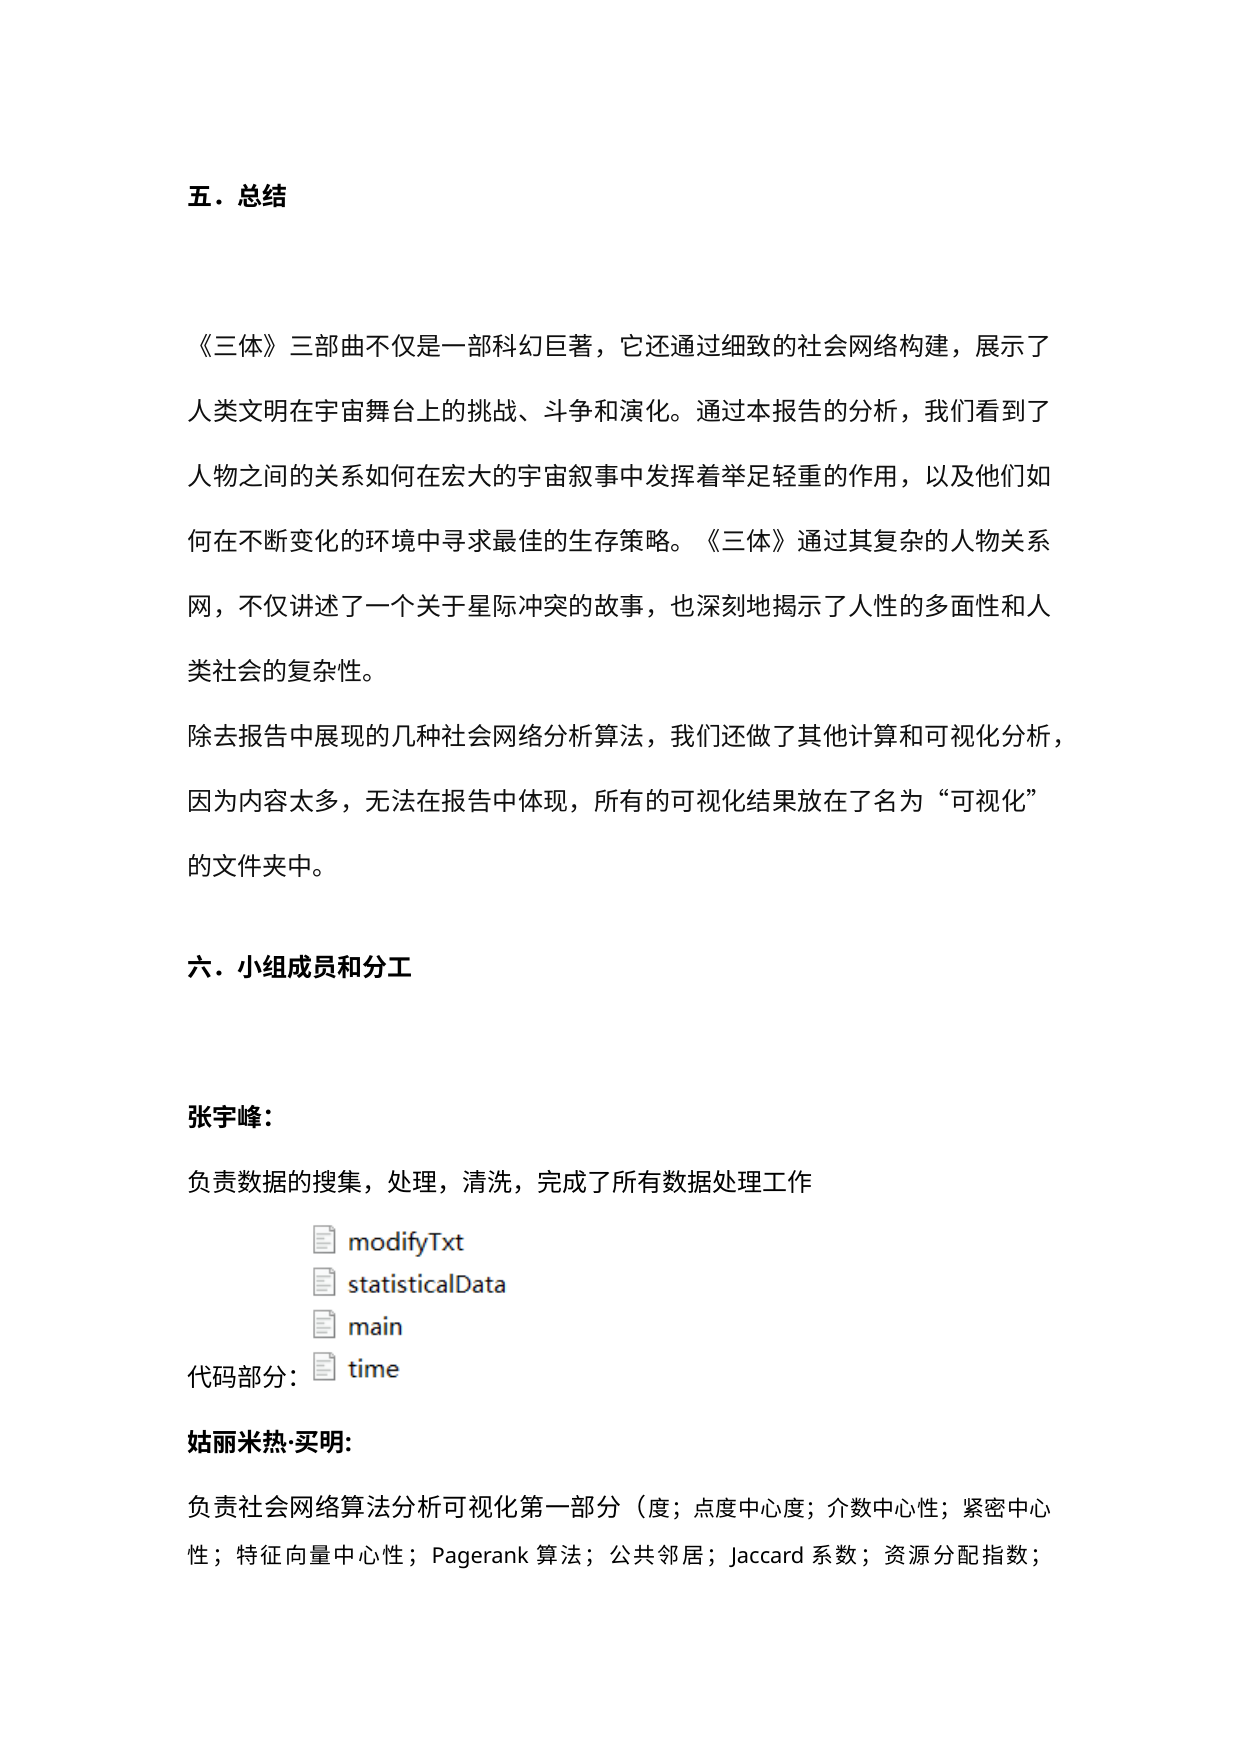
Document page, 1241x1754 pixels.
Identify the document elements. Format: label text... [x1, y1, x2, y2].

text 《三体》三部曲不仅是一部科幻巨著，它还通过细致的社会网络构建，展示了人类文明在宇宙舞台上的挑战、斗争和演化。通过本报告的分析，我们看到了人物之间的关系如何在宏大的宇宙叙事中发挥着举足轻重的作用，以及他们如何在不断变化的环境中寻求最佳的生存策略。《三体》通过其复杂的人物关系网，不仅讲述了一个关于星际冲突的故事，也深刻地揭示了人性的多面性和人类社会的复杂性。 [187, 312, 1053, 702]
text 姑丽米热·买明: [187, 1408, 1053, 1473]
text 张宇峰： [187, 1083, 1053, 1148]
text 除去报告中展现的几种社会网络分析算法，我们还做了其他计算和可视化分析，因为内容太多，无法在报告中体现，所有的可视化结果放在了名为“可视化”的文件夹中。 [187, 702, 1053, 897]
text 负责数据的搜集，处理，清洗，完成了所有数据处理工作 [187, 1148, 1053, 1213]
picture [312, 1213, 607, 1387]
subtitle 五．总结 [187, 162, 1053, 227]
subtitle 六．小组成员和分工 [187, 933, 1053, 998]
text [187, 1473, 1053, 1571]
